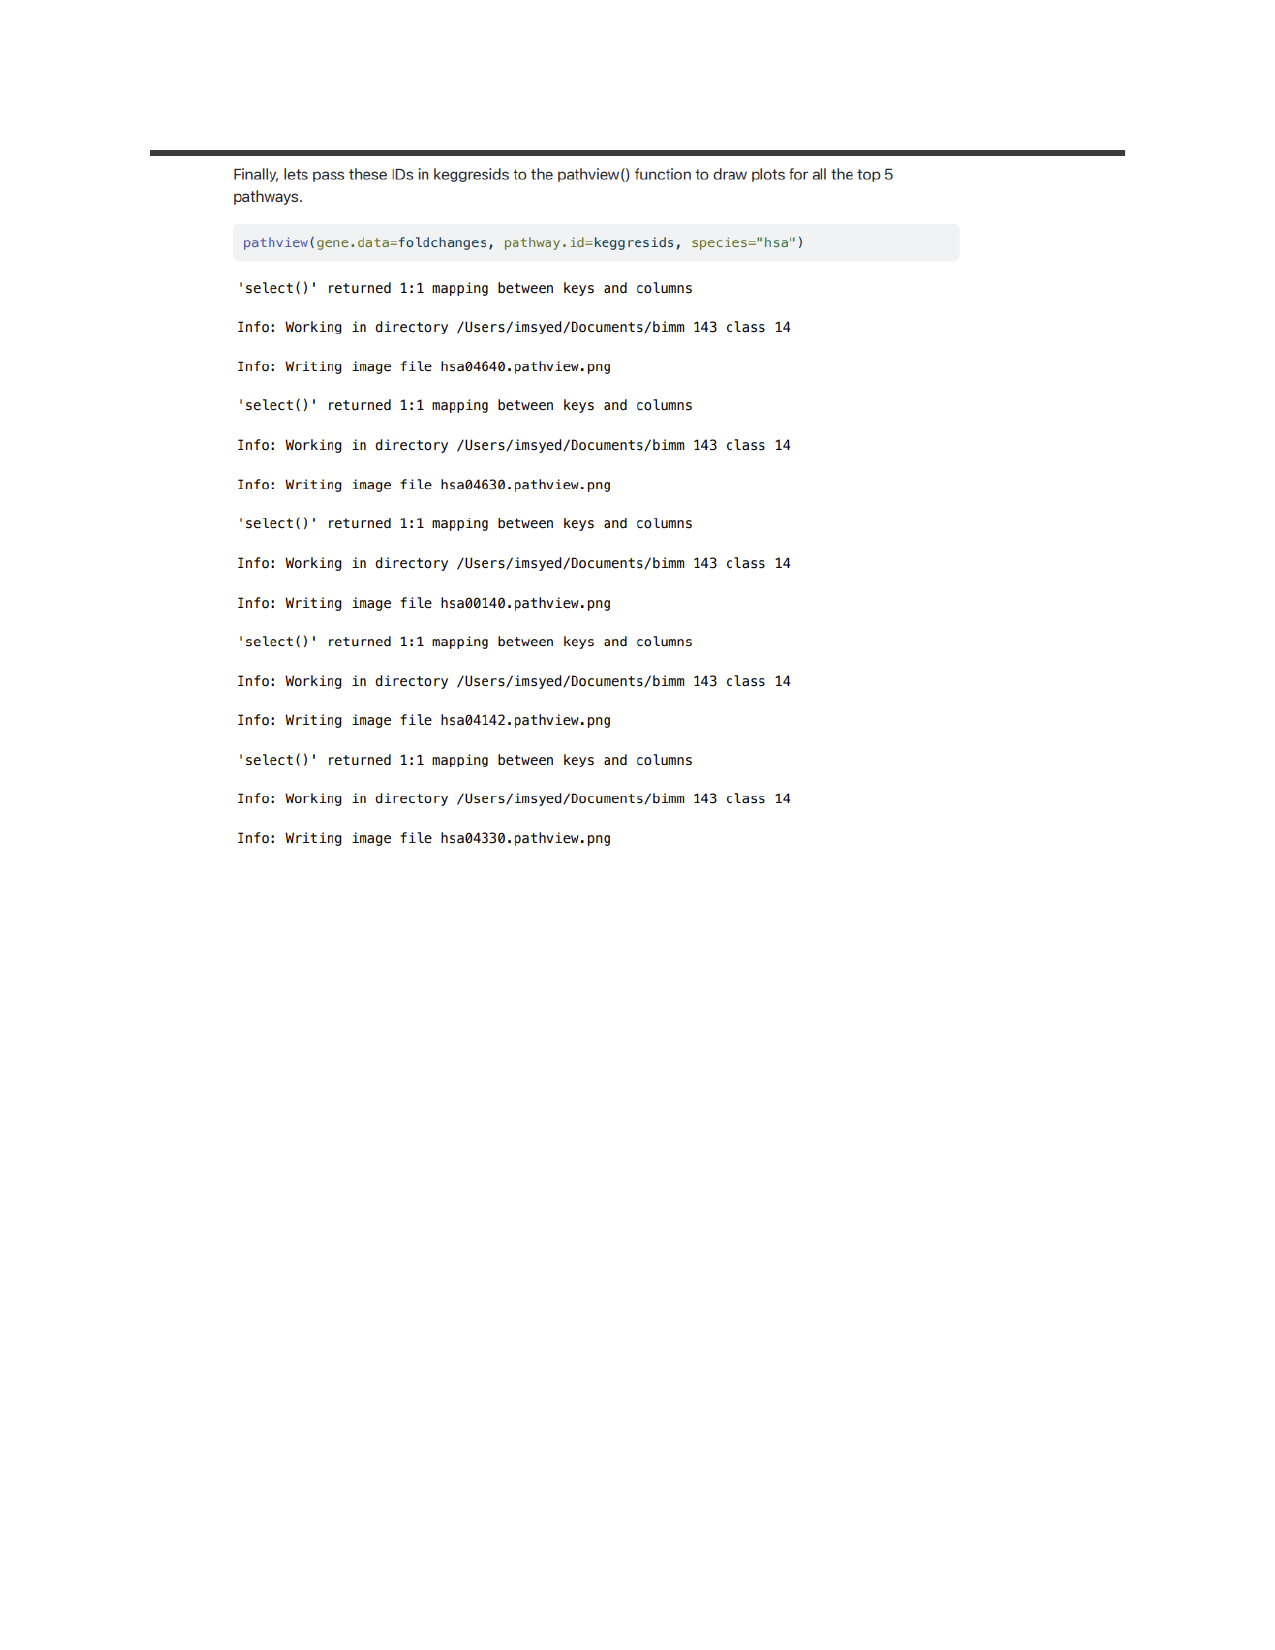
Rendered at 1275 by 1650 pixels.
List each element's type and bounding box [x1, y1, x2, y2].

picture [150, 150, 1125, 858]
